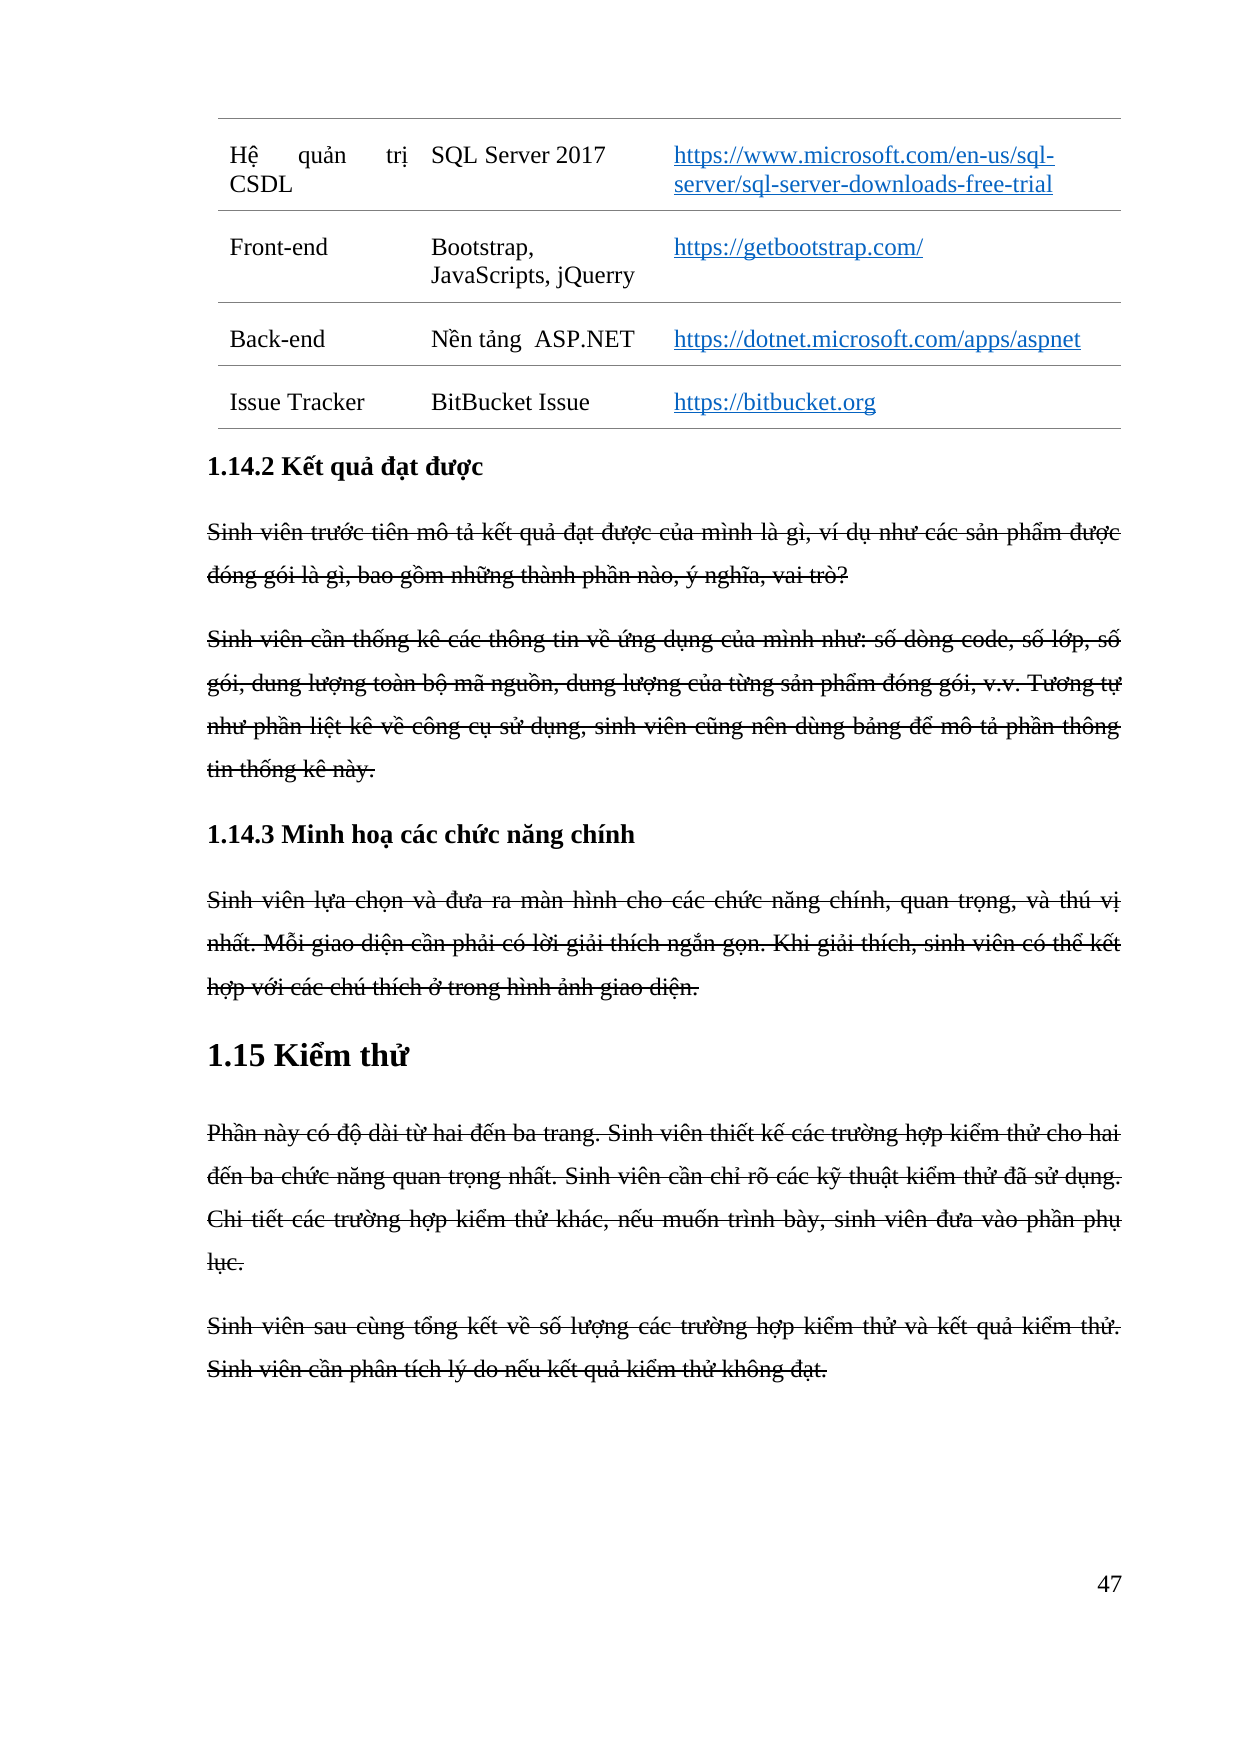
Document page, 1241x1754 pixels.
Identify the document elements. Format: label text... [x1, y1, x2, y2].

table_cell Hệ quản trị CSDL [218, 119, 419, 210]
text Phần này có độ dài từ hai đến ba trang. Sinh viên thiết kế các trường hợp kiểm thử cho hai đến ba chức năng quan trọng nhất. Sinh viên cần chỉ rõ các kỹ thuật kiểm thử đã sử dụng. Chi tiết các trường hợp kiểm thử khác, nếu muốn trình bày, sinh viên đưa vào phần phụ lục. [207, 1178, 1122, 1220]
text Sinh viên cần thống kê các thông tin về ứng dụng của mình như: số dòng code, số lớp, số gói, dung lượng toàn bộ mã nguồn, dung lượng của từng sản phẩm đóng gói, v.v. Tương tự như phần liệt kê về công cụ sử dụng, sinh viên cũng nên dùng bảng để mô tả phần thông tin thống kê này. [207, 685, 1122, 783]
table_cell SQL Server 2017 [420, 119, 663, 210]
text Sinh viên trước tiên mô tả kết quả đạt được của mình là gì, ví dụ như các sản phẩm được đóng gói là gì, bao gồm những thành phần nào, ý nghĩa, vai trò? [207, 517, 1122, 589]
text Sinh viên cần thống kê các thông tin về ứng dụng của mình như: số dòng code, số lớp, số gói, dung lượng toàn bộ mã nguồn, dung lượng của từng sản phẩm đóng gói, v.v. Tương tự như phần liệt kê về công cụ sử dụng, sinh viên cũng nên dùng bảng để mô tả phần thông tin thống kê này. [207, 624, 1122, 683]
subtitle Kiểm thử [207, 1036, 1122, 1074]
text Sinh viên sau cùng tổng kết về số lượng các trường hợp kiểm thử và kết quả kiểm thử. Sinh viên cần phân tích lý do nếu kết quả kiểm thử không đạt. [207, 1311, 1122, 1383]
table_cell Back-end [218, 303, 419, 365]
subtitle Minh hoạ các chức năng chính [207, 818, 1122, 849]
text Phần này có độ dài từ hai đến ba trang. Sinh viên thiết kế các trường hợp kiểm thử cho hai đến ba chức năng quan trọng nhất. Sinh viên cần chỉ rõ các kỹ thuật kiểm thử đã sử dụng. Chi tiết các trường hợp kiểm thử khác, nếu muốn trình bày, sinh viên đưa vào phần phụ lục. [207, 1221, 1122, 1276]
subtitle Kết quả đạt được [207, 450, 1122, 481]
table_cell https://bitbucket.org [663, 366, 1121, 428]
table_cell Issue Tracker [218, 366, 419, 428]
table_cell https://dotnet.microsoft.com/apps/aspnet [663, 303, 1121, 365]
table_cell Nền tảng ASP.NET [420, 303, 663, 365]
table_cell Bootstrap, JavaScripts, jQuerry [420, 211, 663, 302]
table_cell BitBucket Issue [420, 366, 663, 428]
table_cell https://www.microsoft.com/en-us/sql-server/sql-server-downloads-free-trial [663, 119, 1121, 210]
text Sinh viên lựa chọn và đưa ra màn hình cho các chức năng chính, quan trọng, và thú vị nhất. Mỗi giao diện cần phải có lời giải thích ngắn gọn. Khi giải thích, sinh viên có thể kết hợp với các chú thích ở trong hình ảnh giao diện. [207, 885, 1122, 1000]
table_cell Front-end [218, 211, 419, 302]
table_cell https://getbootstrap.com/ [663, 211, 1121, 302]
text Phần này có độ dài từ hai đến ba trang. Sinh viên thiết kế các trường hợp kiểm thử cho hai đến ba chức năng quan trọng nhất. Sinh viên cần chỉ rõ các kỹ thuật kiểm thử đã sử dụng. Chi tiết các trường hợp kiểm thử khác, nếu muốn trình bày, sinh viên đưa vào phần phụ lục. [207, 1118, 1122, 1177]
